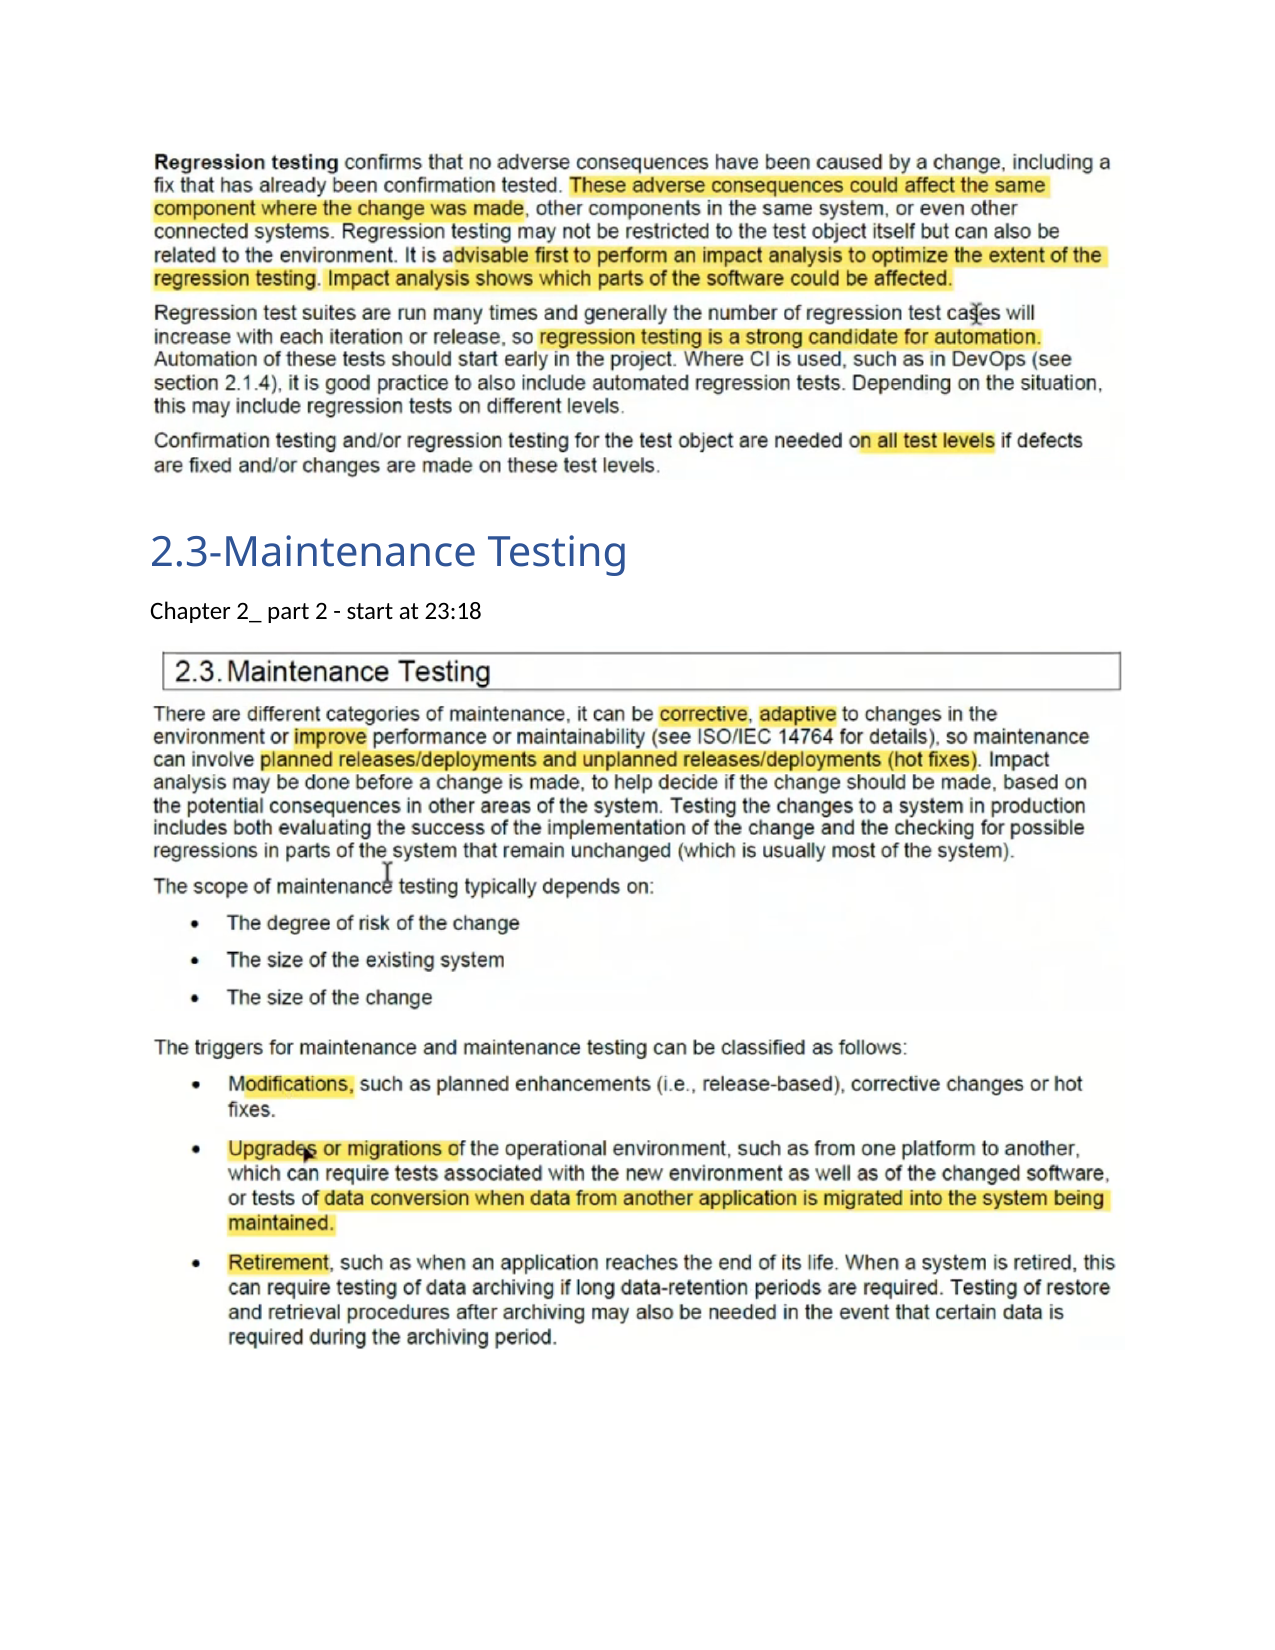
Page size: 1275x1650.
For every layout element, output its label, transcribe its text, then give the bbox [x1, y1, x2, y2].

subtitle 2.3-Maintenance Testing [150, 521, 1125, 578]
text Chapter 2_ part 2 - start at 23:18 [150, 595, 1125, 625]
picture [150, 646, 1125, 1011]
picture [150, 1031, 1125, 1350]
picture [150, 150, 1125, 480]
